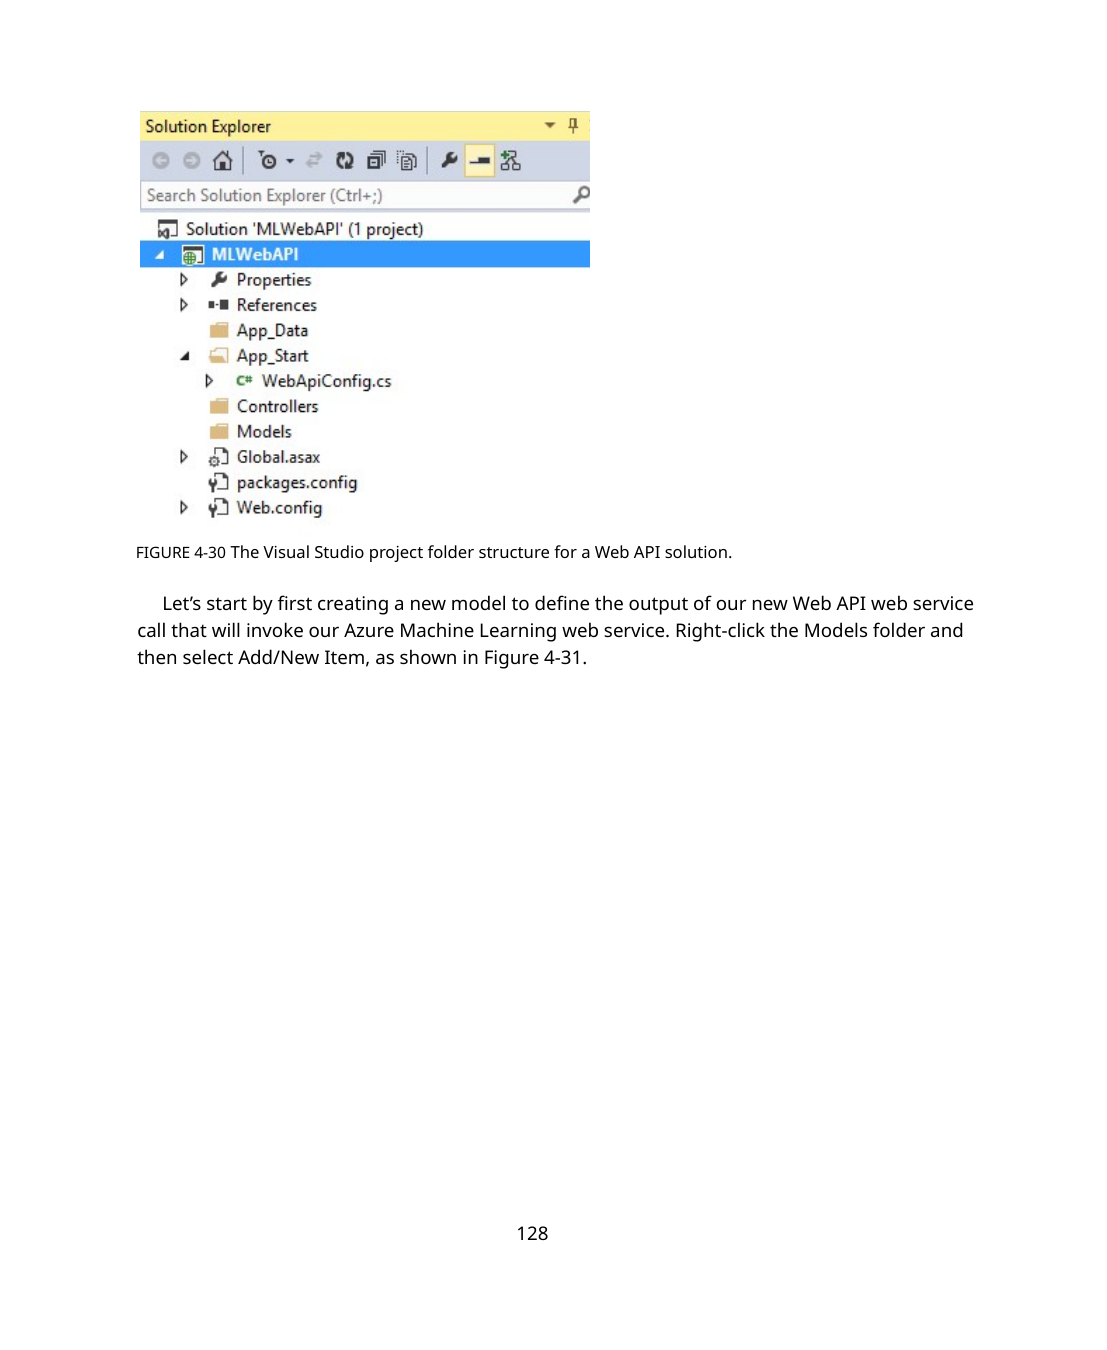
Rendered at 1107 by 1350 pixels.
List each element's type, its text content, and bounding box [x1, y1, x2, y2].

text FIGURE 4-30 The Visual Studio project folder structure for a Web API solution. [136, 541, 994, 563]
picture [140, 111, 590, 539]
text Let’s start by first creating a new model to define the output of our new Web API web service call that will invoke our Azure Machine Learning web service. Right-click the Models folder and then select Add/New Item, as shown in Figure 4-31. [137, 590, 994, 669]
